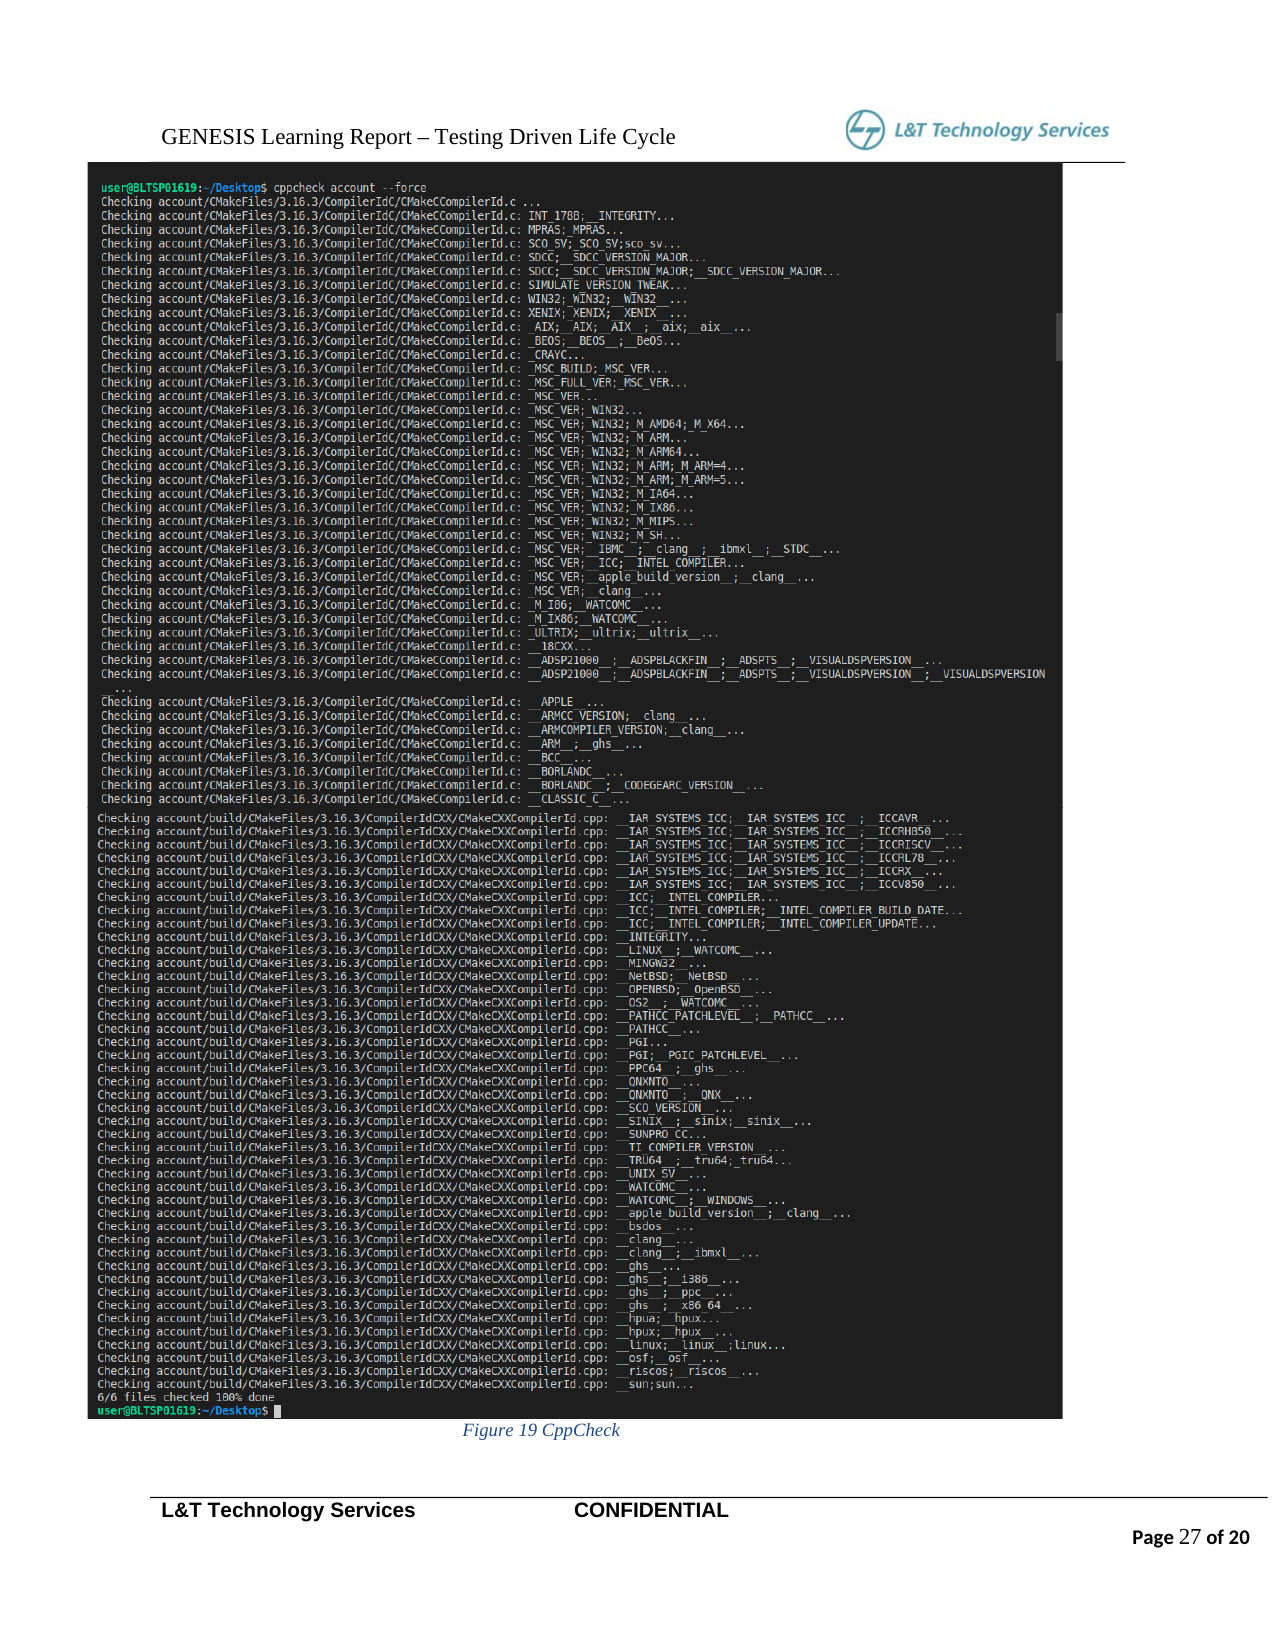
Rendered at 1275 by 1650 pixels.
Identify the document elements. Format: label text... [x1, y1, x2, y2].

text Figure 19 CppCheck [87, 1419, 1185, 1440]
picture [87, 162, 1063, 1419]
picture [846, 109, 1110, 151]
